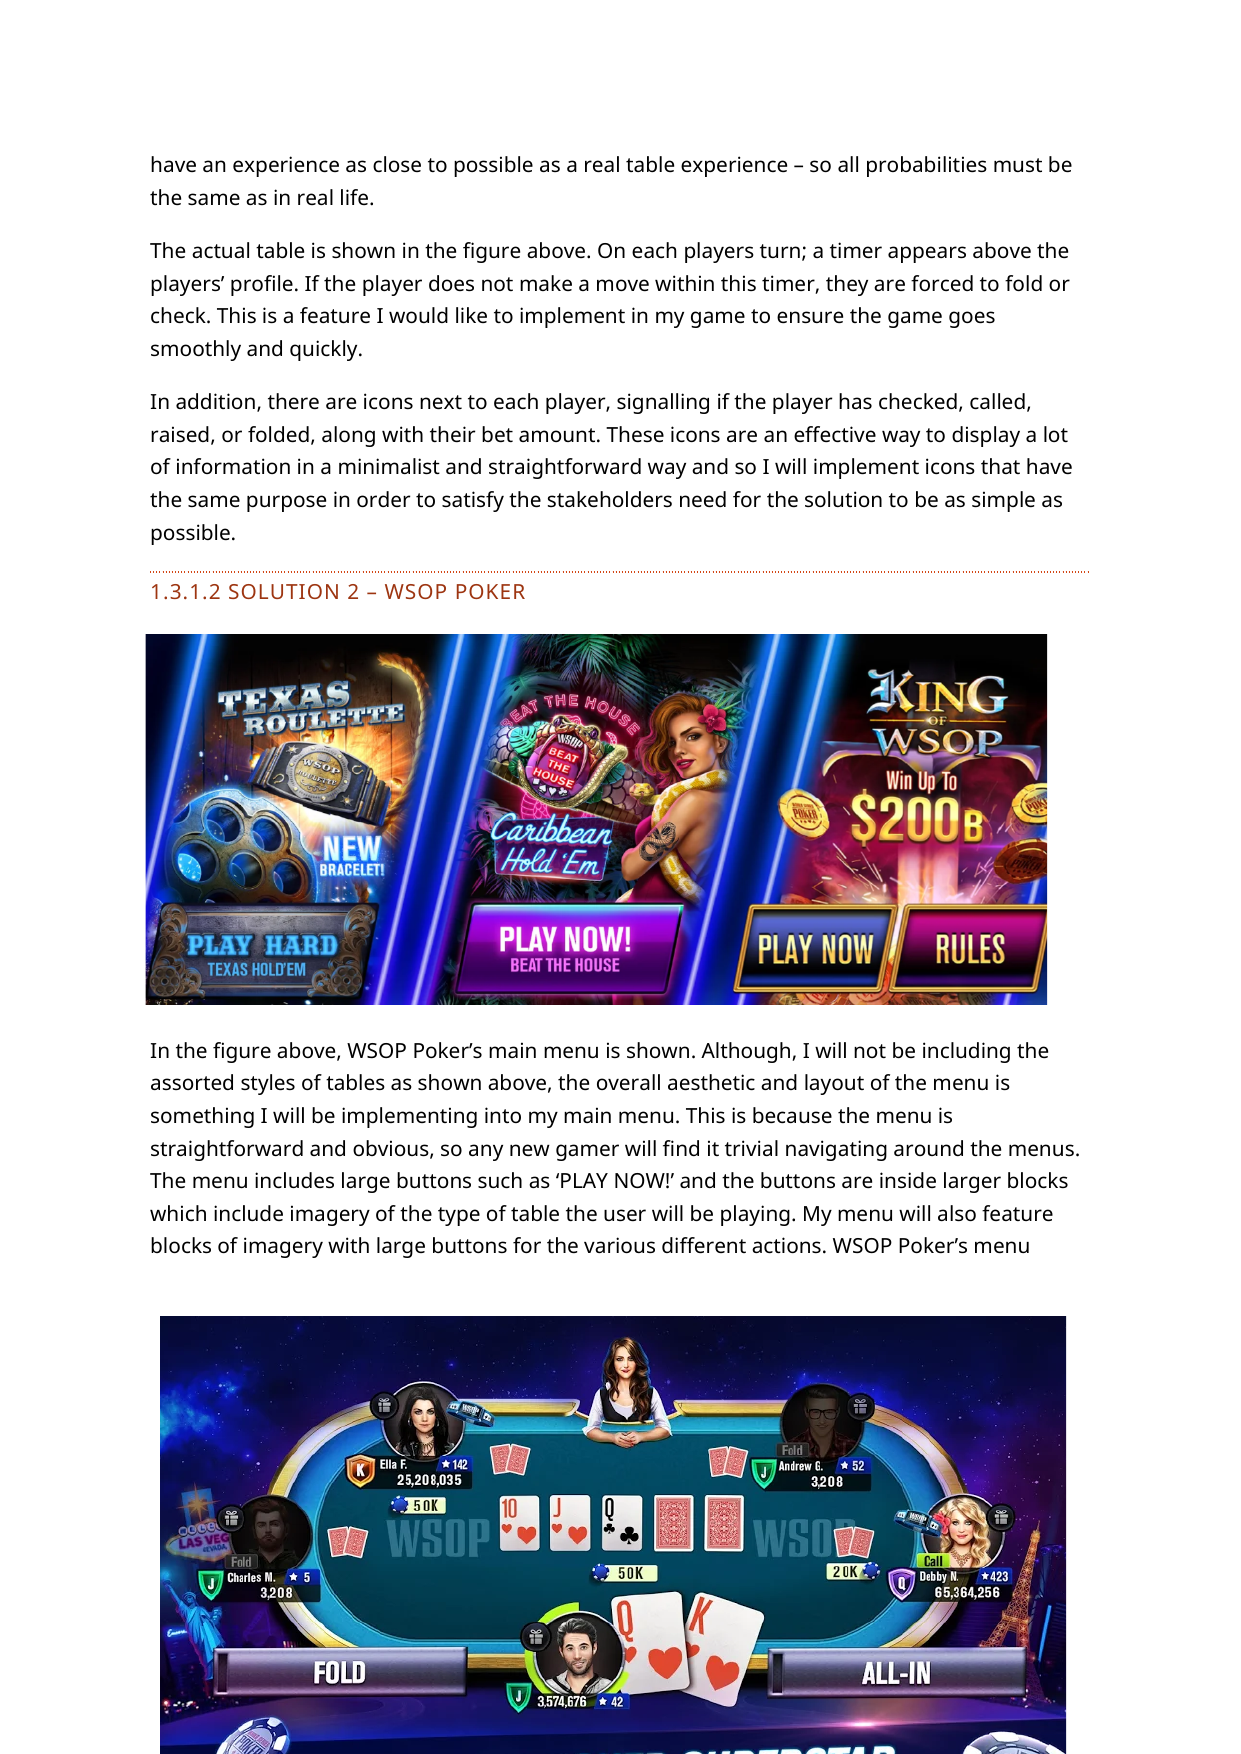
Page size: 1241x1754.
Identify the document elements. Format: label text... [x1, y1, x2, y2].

text In addition, there are icons next to each player, signalling if the player has checked, called, raised, or folded, along with their bet amount. These icons are an effective way to display a lot of information in a minimalist and straightforward way and so I will implement icons that have the same purpose in order to satisfy the stakeholders need for the solution to be as simple as possible. [150, 387, 1090, 546]
text The actual table is shown in the figure above. On each players turn; a timer appears above the players’ profile. If the player does not make a move within this timer, they are forced to fold or check. This is a feature I would like to implement in my game to ensure the game goes smoothly and quickly. [150, 236, 1090, 362]
picture [160, 1316, 1067, 1754]
text Lastly, they offer fair play – the experience should feel like you are getting ‘the true Vegas-style game’. This is also a feature I would like to have in my solution as I feel that the user should have an experience as close to possible as a real table experience – so all probabilities must be the same as in real life. [150, 150, 1090, 211]
picture [145, 634, 1048, 1005]
subtitle 1.3.1.2 Solution 2 – WSOP Poker [150, 571, 1090, 605]
